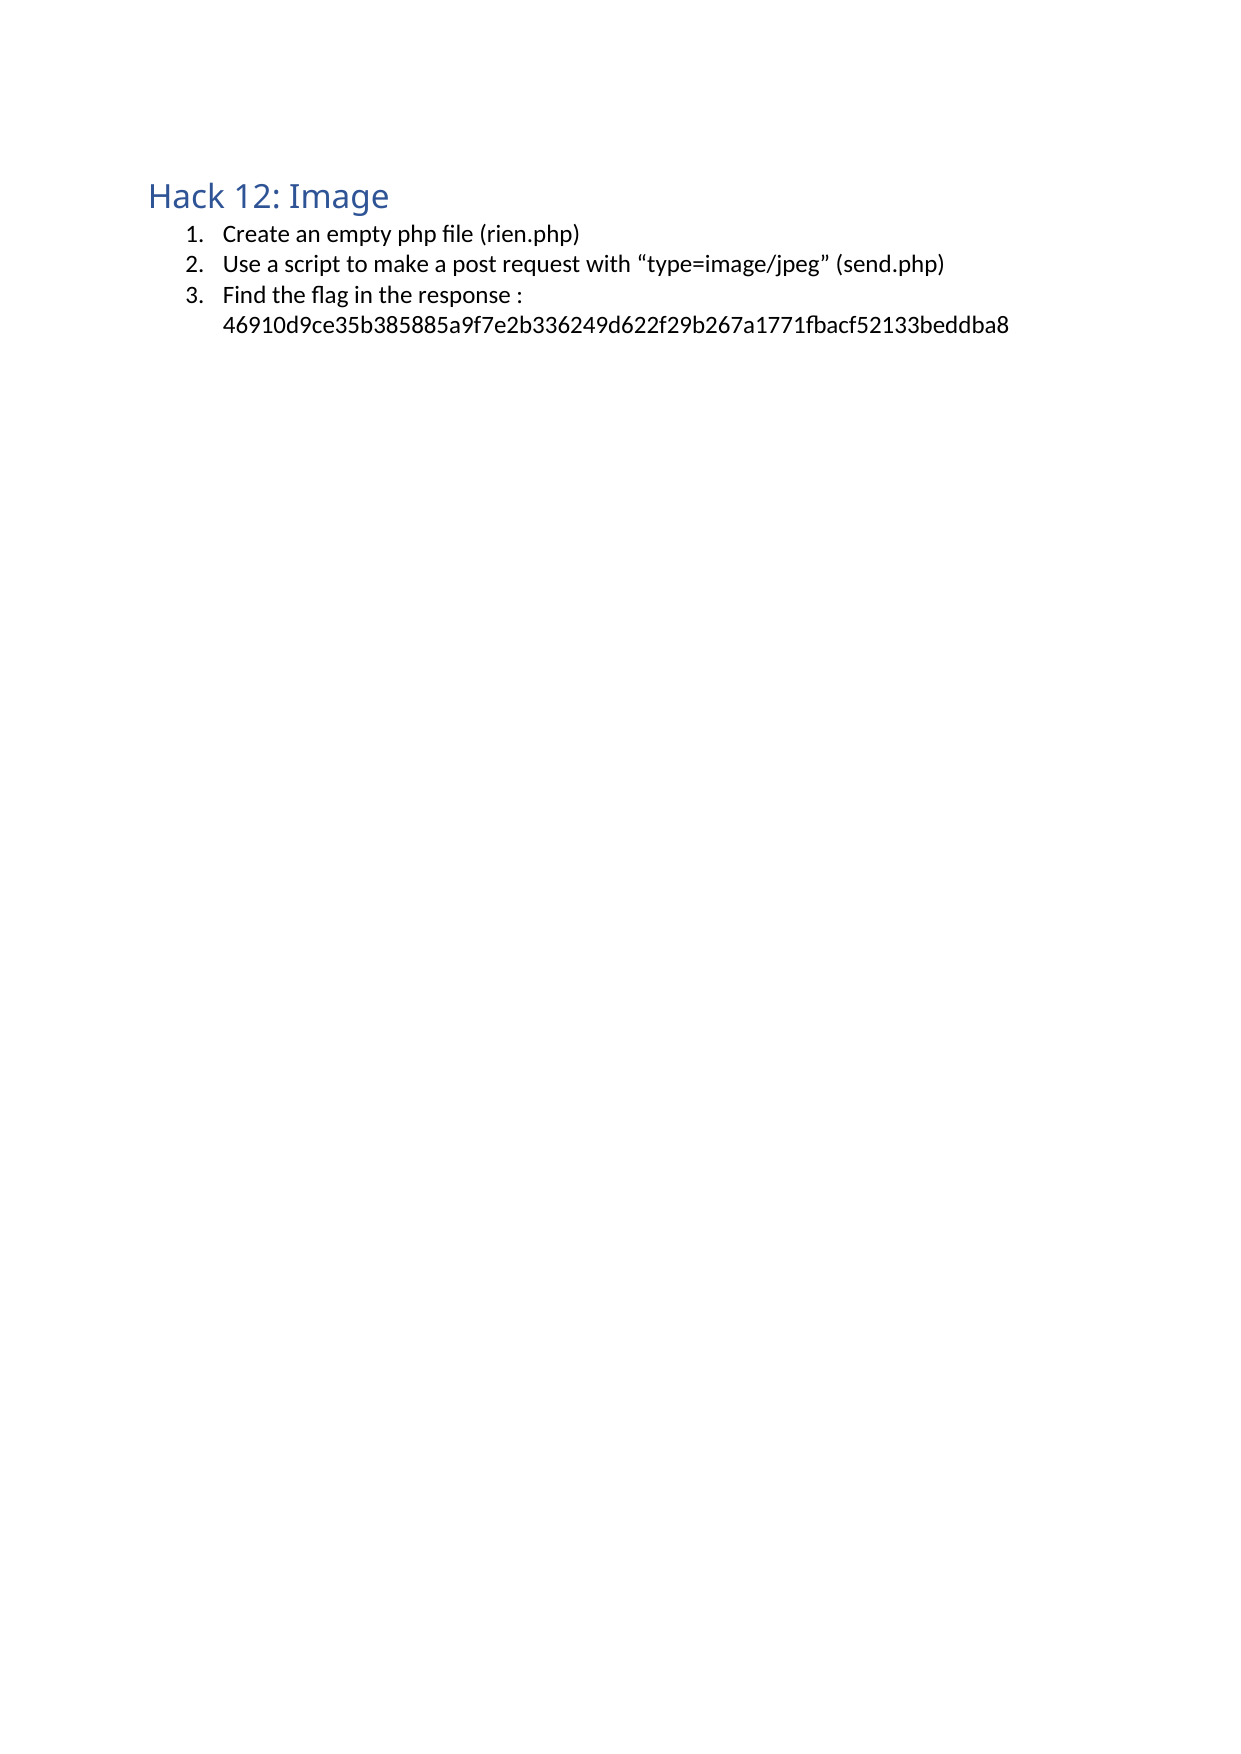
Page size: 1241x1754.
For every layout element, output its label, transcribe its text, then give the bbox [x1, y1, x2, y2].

list Use a script to make a post request with “type=image/jpeg” (send.php) [185, 248, 1093, 279]
list Create an empty php file (rien.php) [185, 218, 1093, 248]
list Find the flag in the response : 46910d9ce35b385885a9f7e2b336249d622f29b267a1771fbacf52133beddba8 [185, 279, 1093, 340]
subtitle Hack 12: Image [148, 173, 1093, 218]
